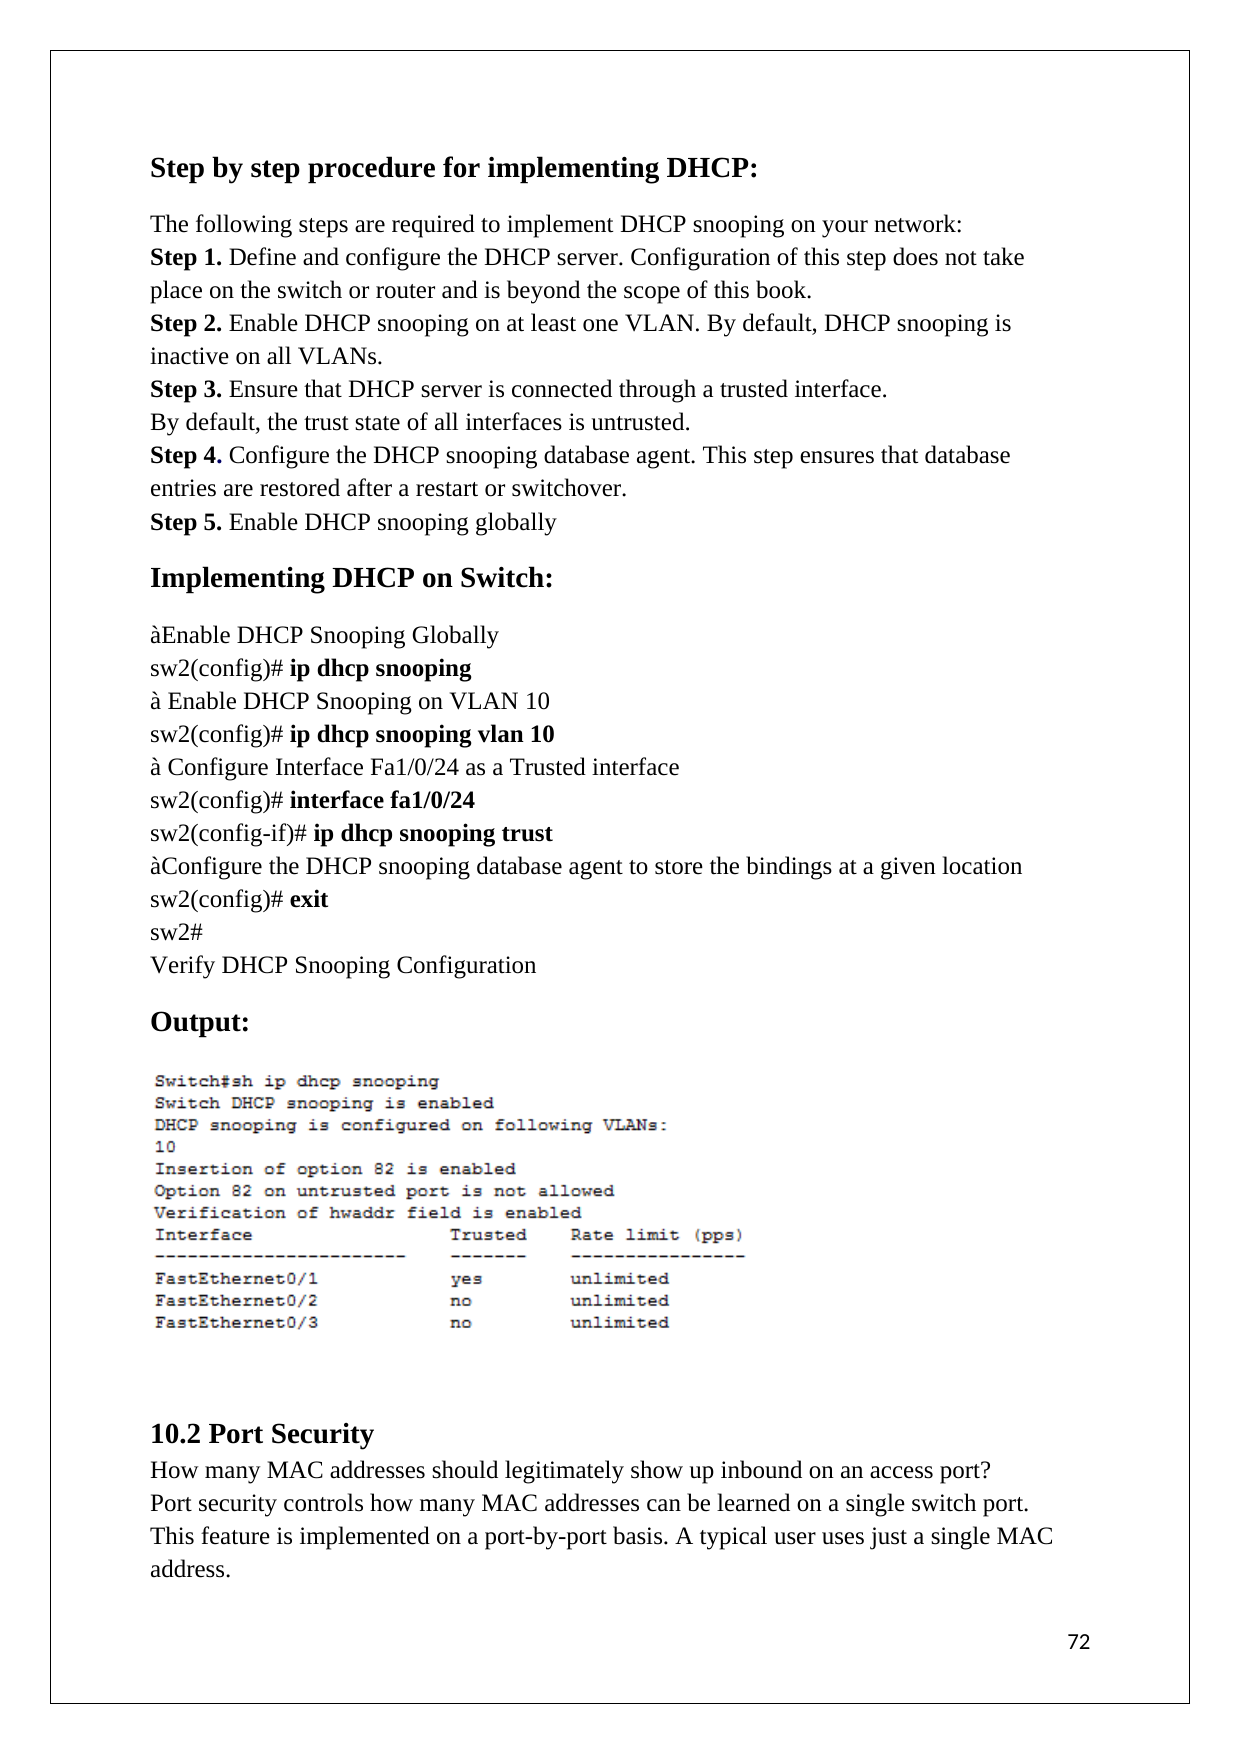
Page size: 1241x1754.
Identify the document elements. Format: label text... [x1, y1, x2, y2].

text Step 3. Ensure that DHCP server is connected through a trusted interface. [150, 374, 1090, 403]
text Step 4. Configure the DHCP snooping database agent. This step ensures that database [150, 441, 1090, 469]
text sw2(config-if)# ip dhcp snooping trust [150, 818, 1090, 847]
text inactive on all VLANs. [150, 341, 1090, 370]
text sw2(config)# ip dhcp snooping vlan 10 [150, 719, 1090, 748]
text Step 5. Enable DHCP snooping globally [150, 507, 1090, 535]
text entries are restored after a restart or switchover. [150, 473, 1090, 502]
text sw2# [150, 917, 1090, 946]
text àEnable DHCP Snooping Globally [150, 620, 1090, 648]
text Step 2. Enable DHCP snooping on at least one VLAN. By default, DHCP snooping is [150, 308, 1090, 337]
text By default, the trust state of all interfaces is untrusted. [150, 407, 1090, 436]
text Implementing DHCP on Switch: [150, 560, 1090, 594]
text sw2(config)# interface fa1/0/24 [150, 785, 1090, 814]
text The following steps are required to implement DHCP snooping on your network: [150, 209, 1090, 238]
text Output: [150, 1004, 1090, 1037]
text 10.2 Port Security [150, 1416, 1090, 1450]
text Step 1. Define and configure the DHCP server. Configuration of this step does not take [150, 242, 1090, 271]
text àConfigure the DHCP snooping database agent to store the bindings at a given location [150, 851, 1090, 880]
text à Enable DHCP Snooping on VLAN 10 [150, 686, 1090, 714]
text place on the switch or router and is beyond the scope of this book. [150, 275, 1090, 304]
text Port security controls how many MAC addresses can be learned on a single switch port. [150, 1488, 1090, 1517]
text sw2(config)# ip dhcp snooping [150, 653, 1090, 682]
picture [150, 1063, 807, 1339]
text How many MAC addresses should legitimately show up inbound on an access port? [150, 1455, 1090, 1483]
text à Configure Interface Fa1/0/24 as a Trusted interface [150, 752, 1090, 781]
text This feature is implemented on a port-by-port basis. A typical user uses just a single MAC [150, 1521, 1090, 1549]
text Step by step procedure for implementing DHCP: [150, 150, 1090, 183]
text Verify DHCP Snooping Configuration [150, 950, 1090, 979]
text sw2(config)# exit [150, 884, 1090, 913]
text address. [150, 1554, 1090, 1583]
